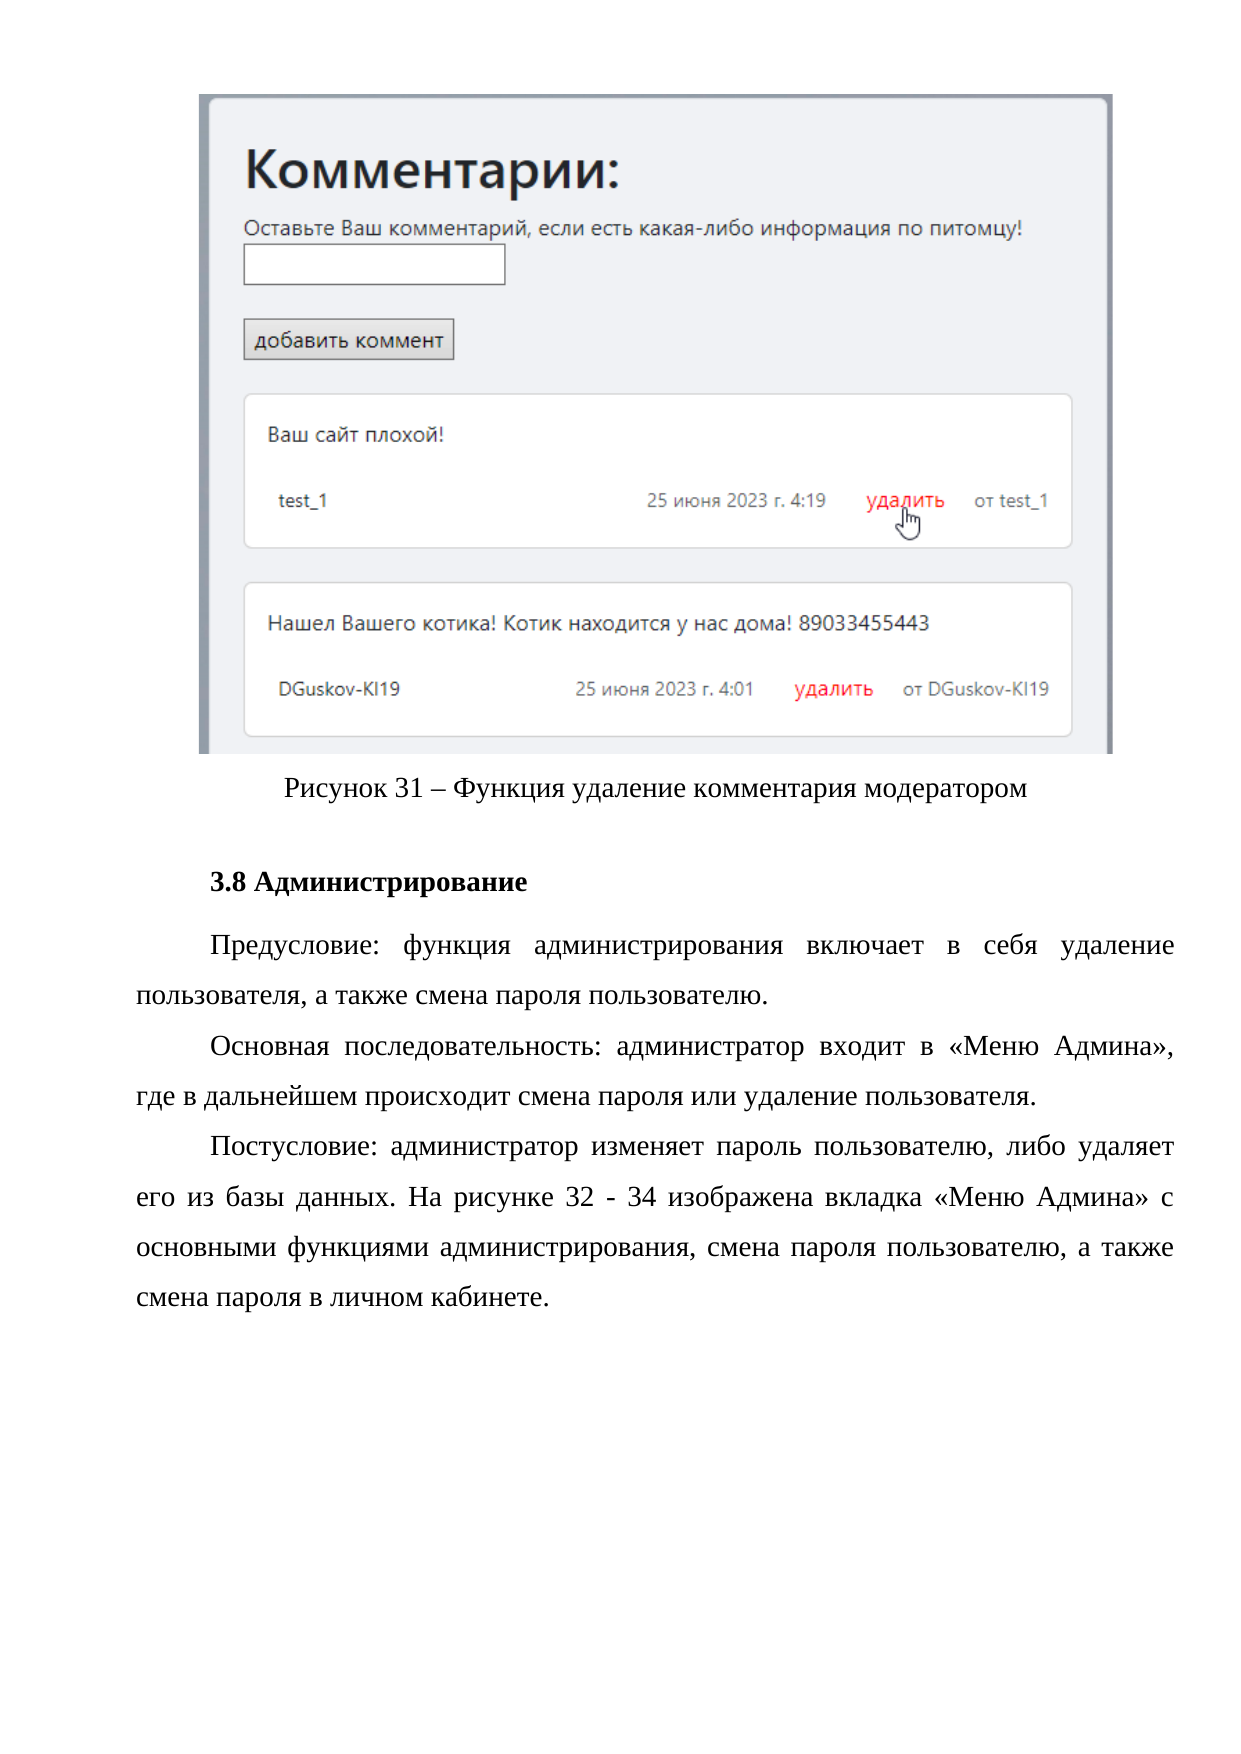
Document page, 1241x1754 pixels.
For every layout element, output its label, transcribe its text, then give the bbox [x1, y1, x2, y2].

text Постусловие: администратор изменяет пароль пользователю, либо удаляет его из базы данных. На рисунке 32 - 34 изображена вкладка «Меню Админа» с основными функциями администрирования, смена пароля пользователю, а также смена пароля в личном кабинете. [136, 1128, 1175, 1313]
subtitle Администрирование [136, 864, 1175, 898]
text Рисунок 31 – Функция удаление комментария модератором [136, 770, 1175, 804]
text Основная последовательность: администратор входит в «Меню Админа», где в дальнейшем происходит смена пароля или удаление пользователя. [136, 1028, 1175, 1112]
text Предусловие: функция администрирования включает в себя удаление пользователя, а также смена пароля пользователю. [136, 927, 1175, 1011]
picture [198, 94, 1113, 754]
